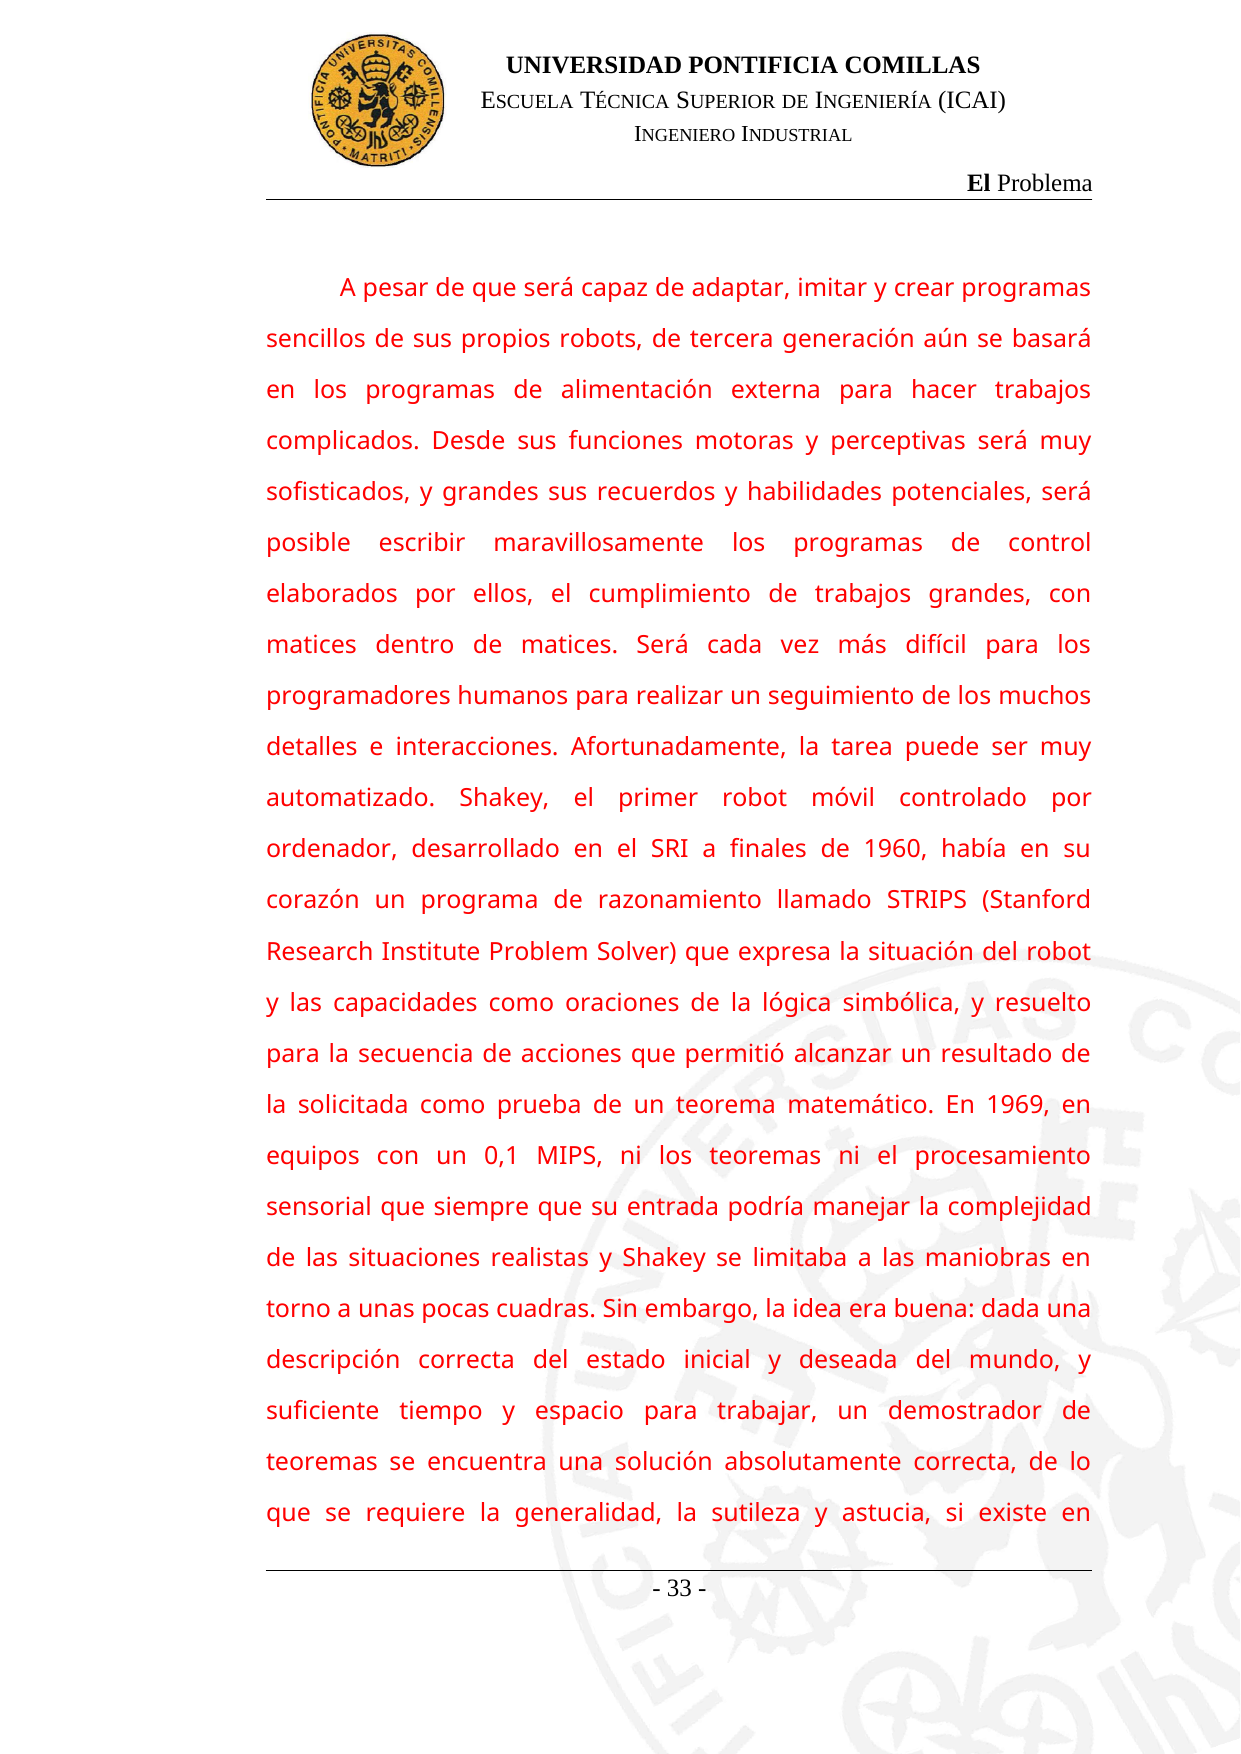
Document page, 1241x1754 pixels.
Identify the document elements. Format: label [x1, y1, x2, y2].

text [266, 269, 1092, 1529]
picture [501, 782, 1241, 1754]
